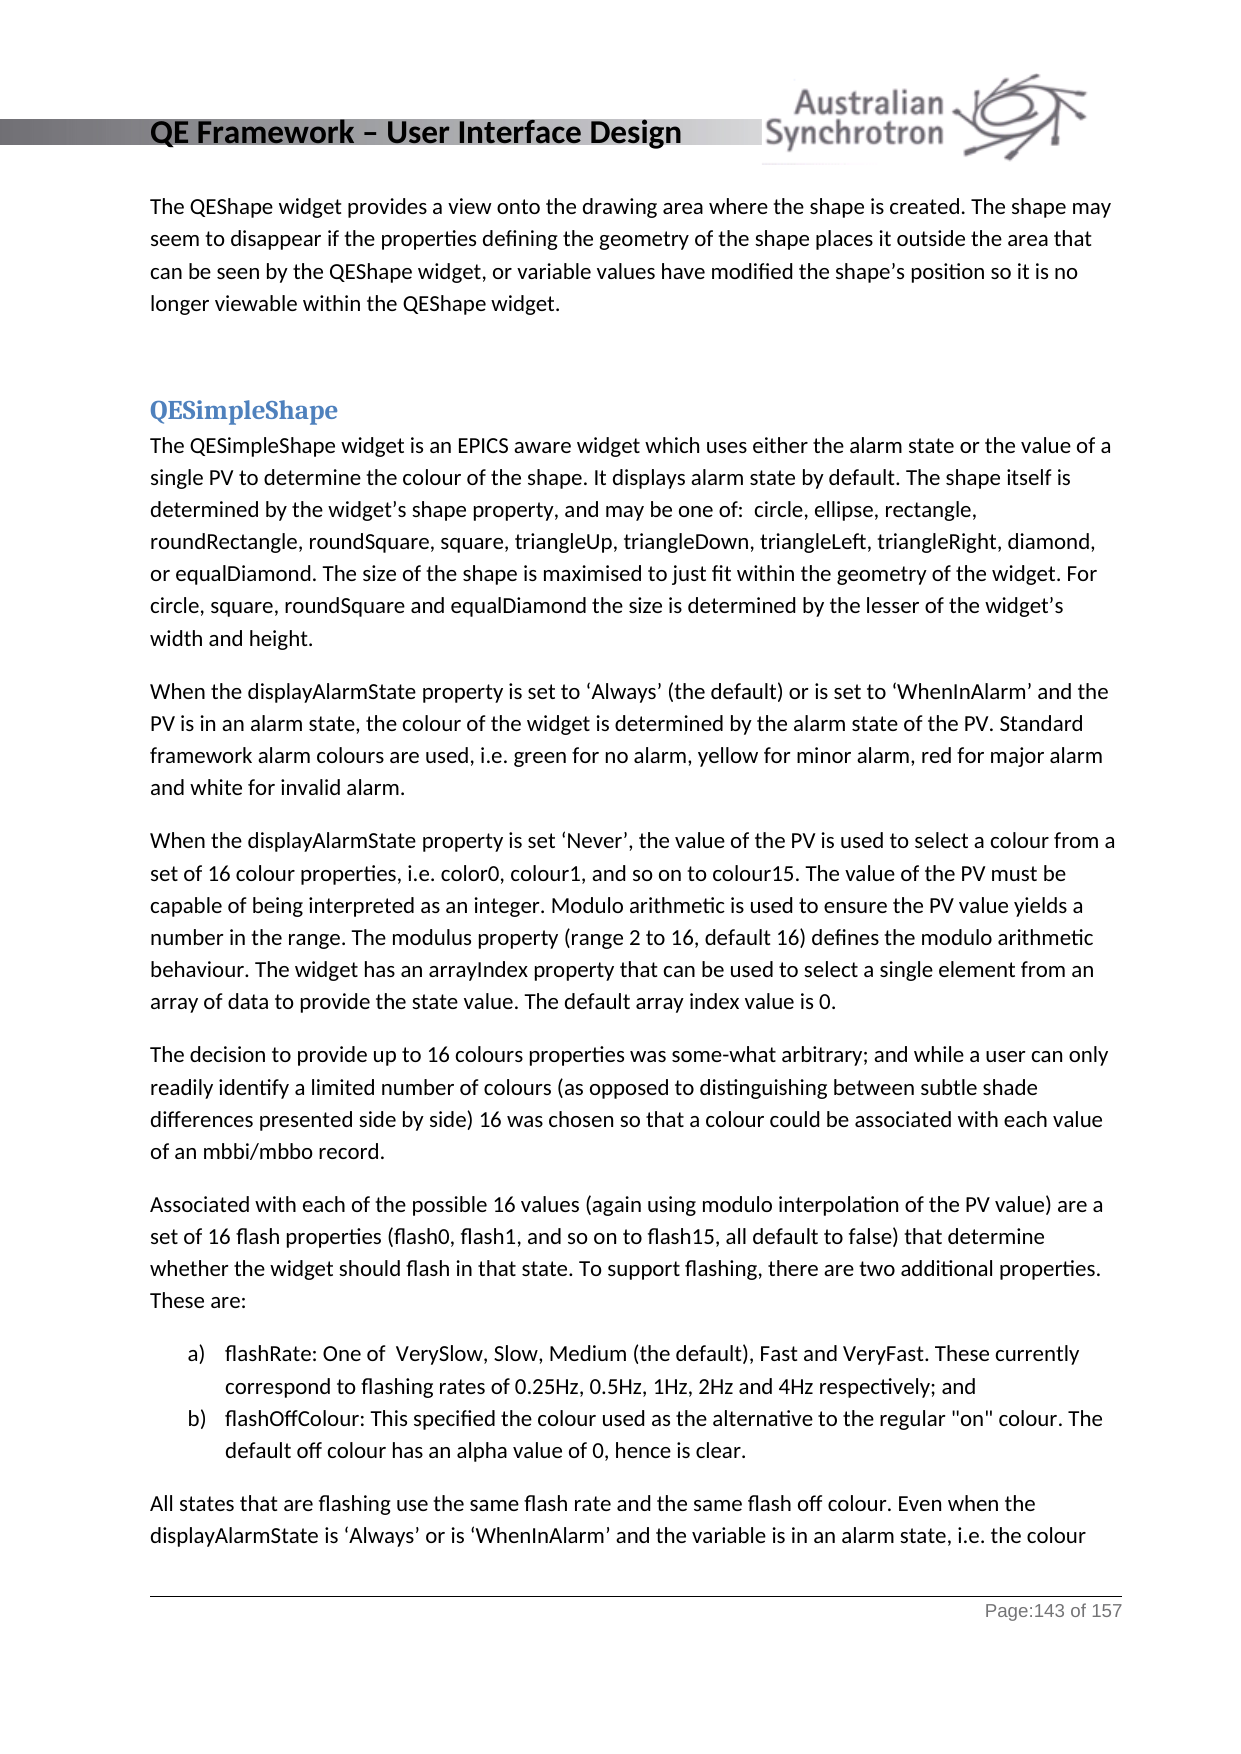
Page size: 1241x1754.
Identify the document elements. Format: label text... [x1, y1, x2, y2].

text The decision to provide up to 16 colours properties was some-what arbitrary; and while a user can only readily identify a limited number of colours (as opposed to distinguishing between subtle shade differences presented side by side) 16 was chosen so that a colour could be associated with each value of an mbbi/mbbo record. [150, 1040, 1122, 1165]
list flashRate: One of VerySlow, Slow, Medium (the default), Fast and VeryFast. These currently correspond to flashing rates of 0.25Hz, 0.5Hz, 1Hz, 2Hz and 4Hz respectively; and [187, 1339, 1122, 1400]
text When the displayAlarmState property is set to ‘Always’ (the default) or is set to ‘WhenInAlarm’ and the PV is in an alarm state, the colour of the widget is determined by the alarm state of the PV. Standard framework alarm colours are used, i.e. green for no alarm, yellow for minor alarm, red for major alarm and white for invalid alarm. [150, 677, 1122, 801]
text When the displayAlarmState property is set ‘Never’, the value of the PV is used to select a colour from a set of 16 colour properties, i.e. color0, colour1, and so on to colour15. The value of the PV must be capable of being interpreted as an integer. Modulo arithmetic is used to ensure the PV value yields a number in the range. The modulus property (range 2 to 16, default 16) defines the modulo arithmetic behaviour. The widget has an arrayIndex property that can be used to select a single element from an array of data to provide the state value. The default array index value is 0. [150, 826, 1122, 1015]
text The QESimpleShape widget is an EPICS aware widget which uses either the alarm state or the value of a single PV to determine the colour of the shape. It displays alarm state by default. The shape itself is determined by the widget’s shape property, and may be one of: circle, ellipse, rectangle, roundRectangle, roundSquare, square, triangleUp, triangleDown, triangleLeft, triangleRight, diamond, or equalDiamond. The size of the shape is maximised to just fit within the geometry of the widget. For circle, square, roundSquare and equalDiamond the size is determined by the lesser of the widget’s width and height. [150, 431, 1122, 652]
picture [0, 73, 1090, 165]
text The QEShape widget provides a view onto the drawing area where the shape is created. The shape may seem to disappear if the properties defining the geometry of the shape places it outside the area that can be seen by the QEShape widget, or variable values have modified the shape’s position so it is no longer viewable within the QEShape widget. [150, 192, 1122, 317]
list flashOffColour: This specified the colour used as the alternative to the regular "on" colour. The default off colour has an alpha value of 0, hence is clear. [187, 1404, 1122, 1464]
picture [155, 125, 168, 140]
text Associated with each of the possible 16 values (again using modulo interpolation of the PV value) are a set of 16 flash properties (flash0, flash1, and so on to flash15, all default to false) that determine whether the widget should flash in that state. To support flashing, there are two additional properties. These are: [150, 1190, 1122, 1314]
subtitle QESimpleShape [150, 395, 1122, 426]
